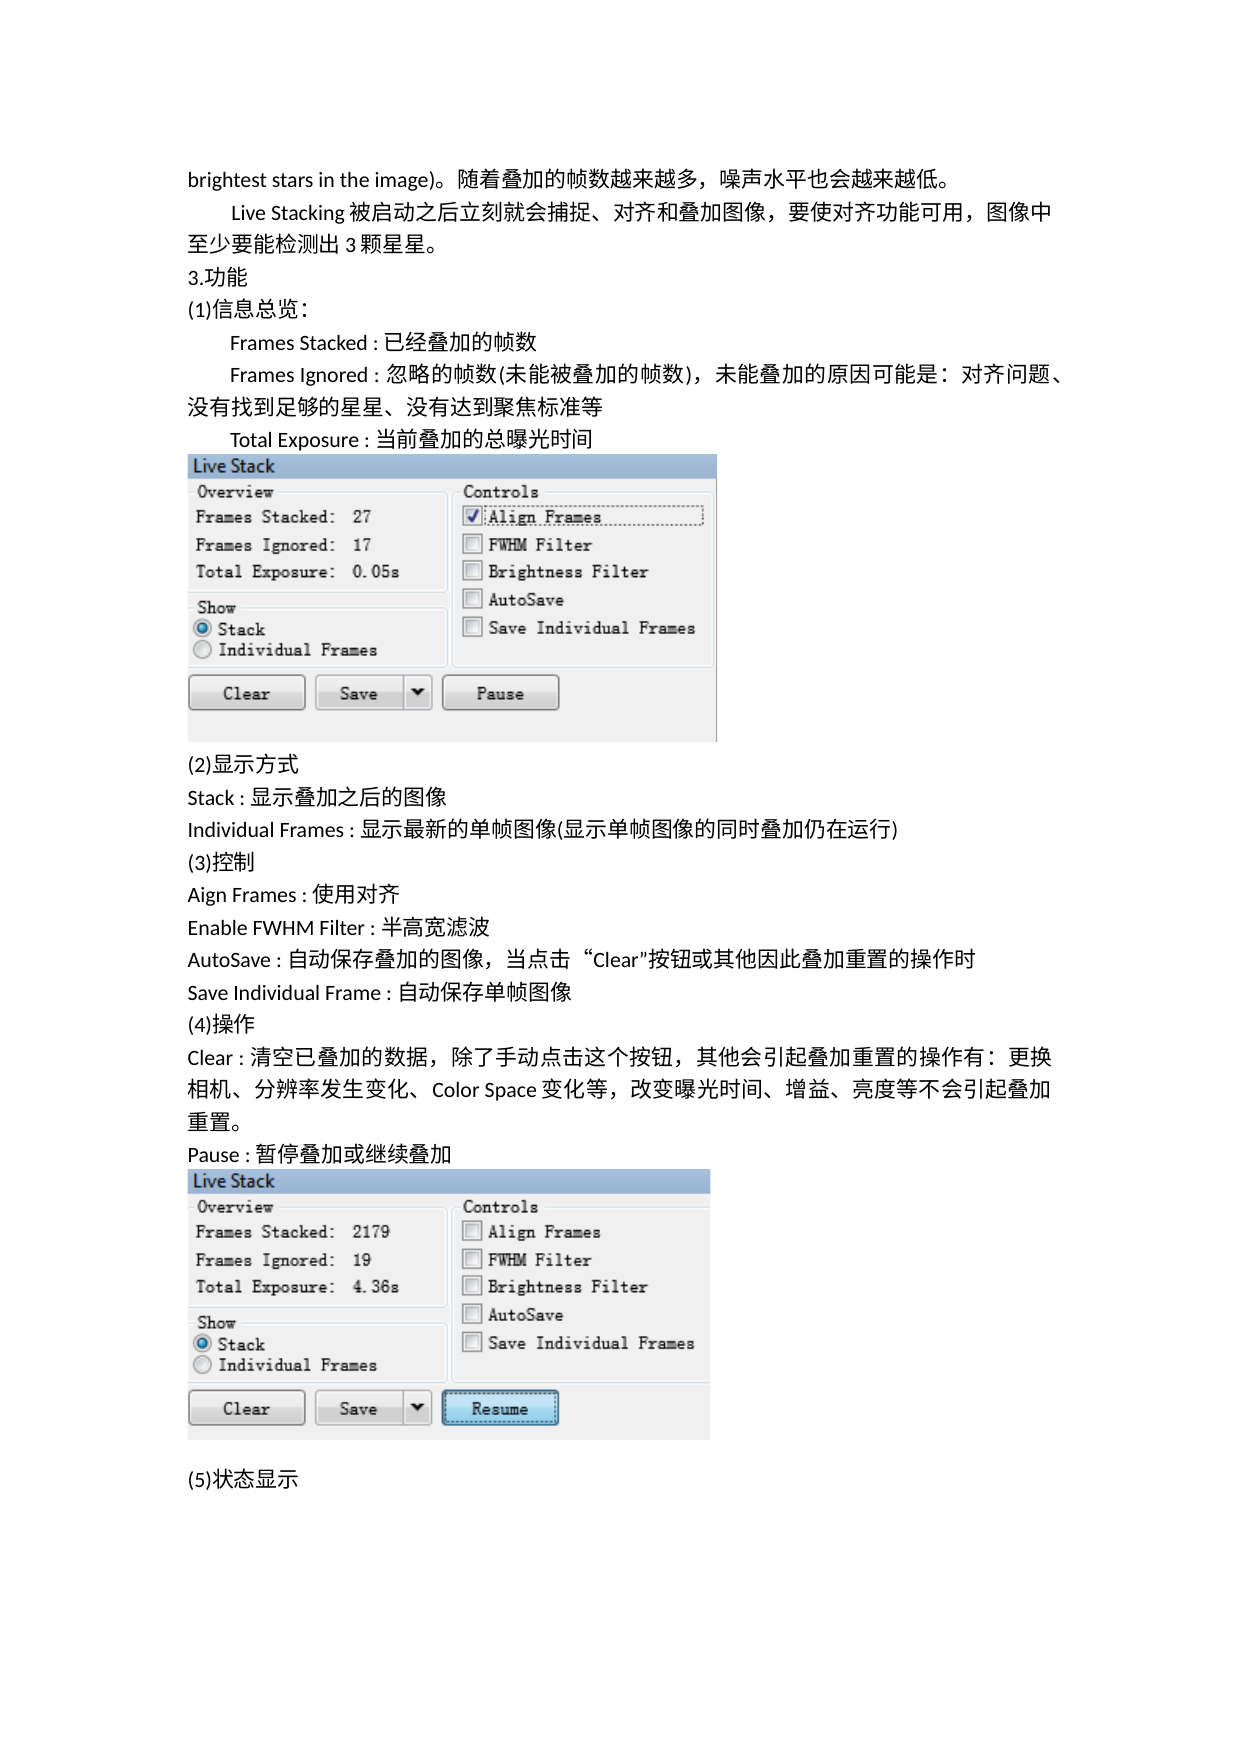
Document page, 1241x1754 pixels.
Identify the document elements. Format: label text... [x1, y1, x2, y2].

picture [187, 1169, 711, 1440]
text Individual Frames : 显示最新的单帧图像(显示单帧图像的同时叠加仍在运行) [187, 812, 1053, 844]
text Clear : 清空已叠加的数据，除了手动点击这个按钮，其他会引起叠加重置的操作有：更换相机、分辨率发生变化、Color Space变化等，改变曝光时间、增益、亮度等不会引起叠加重置。 [187, 1039, 1053, 1137]
text Save Individual Frame : 自动保存单帧图像 [187, 974, 1053, 1007]
text AutoSave : 自动保存叠加的图像，当点击“Clear”按钮或其他因此叠加重置的操作时 [187, 942, 1053, 974]
picture [187, 454, 718, 742]
text (1)信息总览： [187, 292, 1053, 324]
text (3)控制 [187, 844, 1053, 877]
text Aign Frames : 使用对齐 [187, 877, 1053, 909]
text 3.功能 [187, 259, 1053, 292]
text (5)状态显示 [187, 1462, 1053, 1494]
text Frames Stacked : 已经叠加的帧数 [187, 324, 1053, 357]
text Pause : 暂停叠加或继续叠加 [187, 1137, 1053, 1169]
text Live Stacking被启动之后立刻就会捕捉、对齐和叠加图像，要使对齐功能可用，图像中至少要能检测出3颗星星。 [187, 194, 1053, 259]
text (2)显示方式 [187, 747, 1053, 779]
text Frames Ignored : 忽略的帧数(未能被叠加的帧数)，未能叠加的原因可能是：对齐问题、没有找到足够的星星、没有达到聚焦标准等 [187, 357, 1053, 422]
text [187, 162, 1053, 194]
text Total Exposure : 当前叠加的总曝光时间 [187, 422, 1053, 454]
text (4)操作 [187, 1007, 1053, 1039]
text Enable FWHM Filter : 半高宽滤波 [187, 909, 1053, 942]
text Stack : 显示叠加之后的图像 [187, 779, 1053, 812]
